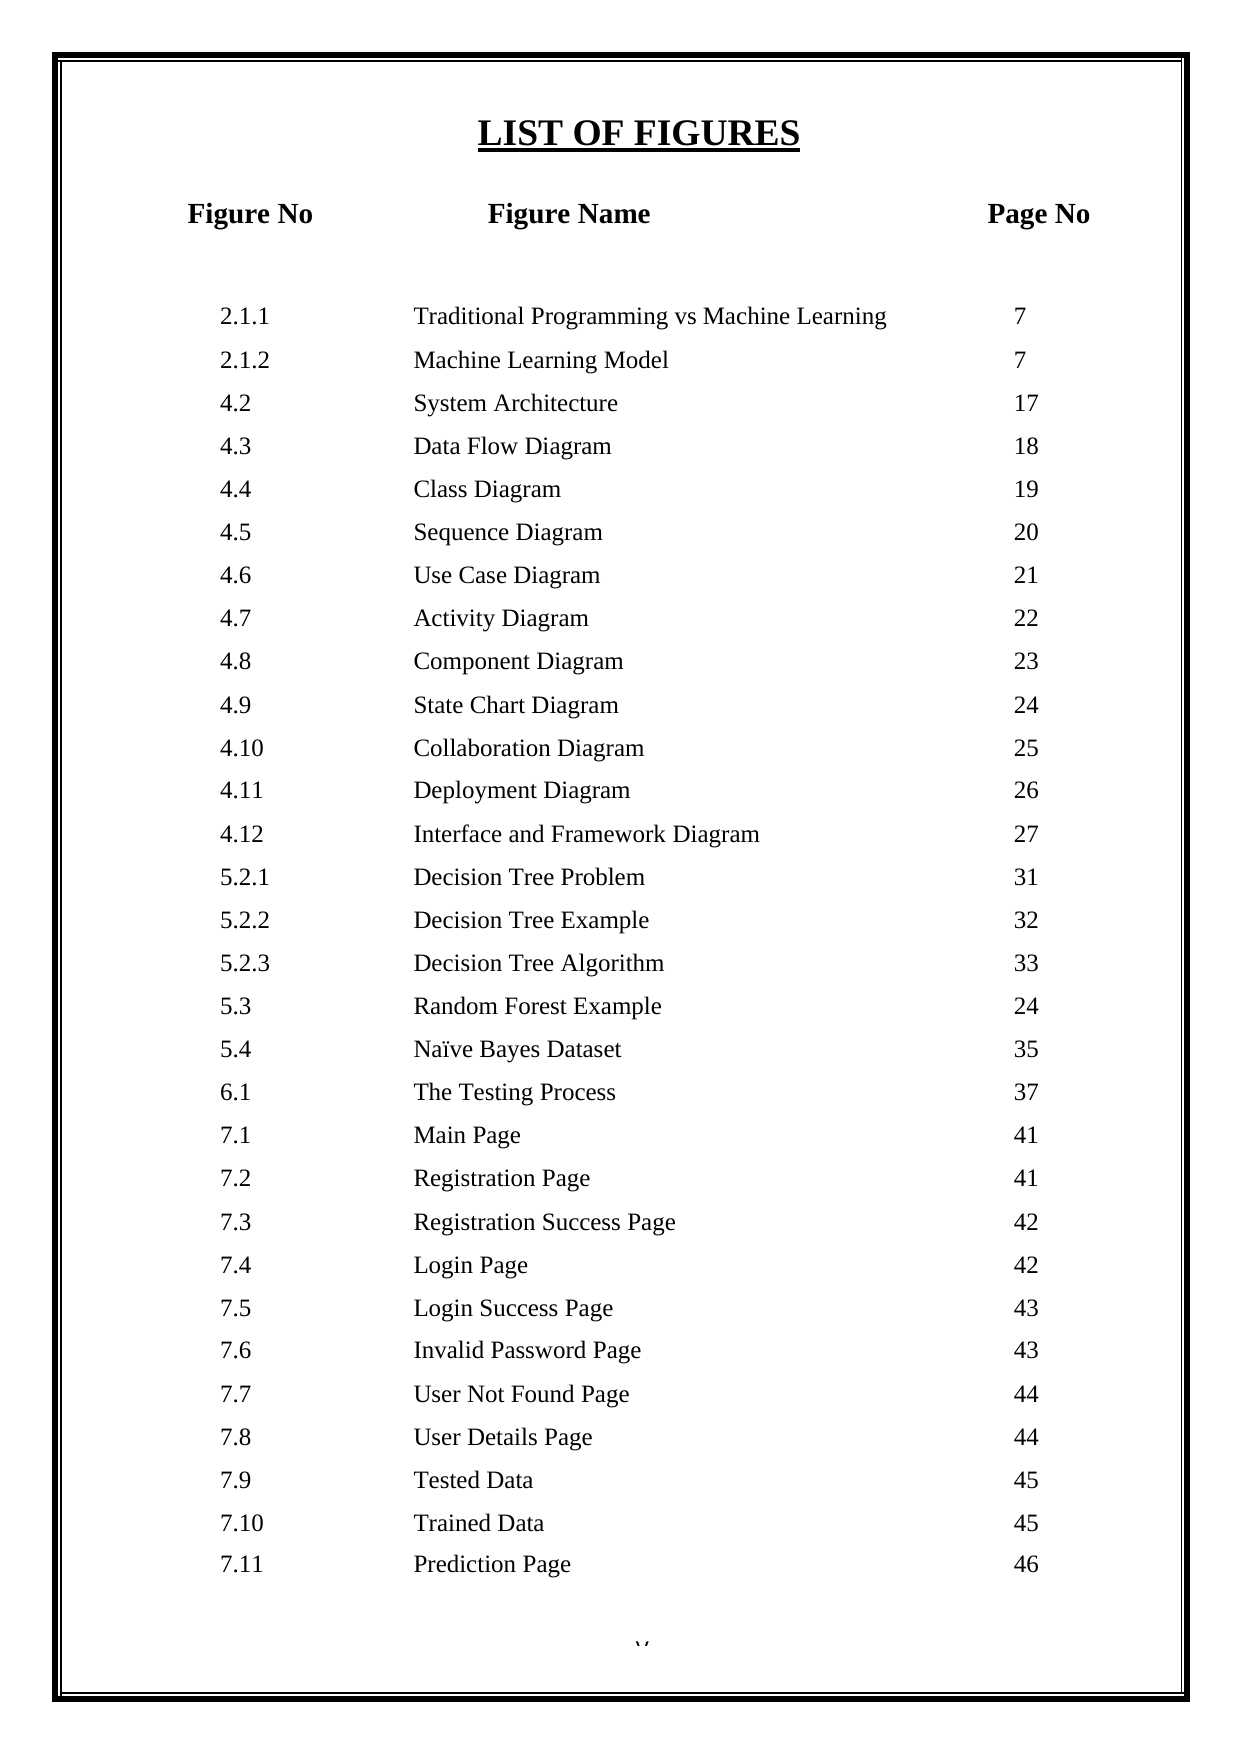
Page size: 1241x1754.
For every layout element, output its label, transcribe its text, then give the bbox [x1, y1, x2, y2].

table_cell 7 [950, 338, 1044, 381]
text Figure No Figure Name Page No [187, 196, 1157, 230]
table_header 7 [950, 303, 1044, 338]
table_cell 18 [950, 424, 1044, 467]
table_cell User Details Page [341, 1415, 950, 1458]
table_cell Random Forest Example [341, 984, 950, 1028]
table_cell 4.8 [215, 640, 341, 683]
table_cell 4.5 [215, 511, 341, 554]
table_cell 43 [950, 1286, 1044, 1329]
table_cell 43 [950, 1329, 1044, 1372]
table_cell 7.2 [215, 1157, 341, 1200]
table_cell Decision Tree Example [341, 899, 950, 941]
table_header Traditional Programming vs Machine Learning [341, 303, 950, 338]
table_cell 4.3 [215, 424, 341, 467]
table_cell 7.7 [215, 1372, 341, 1415]
table_cell Deployment Diagram [341, 769, 950, 812]
table_cell 41 [950, 1157, 1044, 1200]
table_cell 24 [950, 984, 1044, 1028]
table_cell 7.6 [215, 1329, 341, 1372]
table_cell 42 [950, 1200, 1044, 1243]
table_cell System Architecture [341, 381, 950, 424]
table_cell 44 [950, 1415, 1044, 1458]
table_cell Main Page [341, 1114, 950, 1157]
table_cell 7.8 [215, 1415, 341, 1458]
table_cell 5.2.1 [215, 855, 341, 898]
table_cell 7.3 [215, 1200, 341, 1243]
table_cell 4.10 [215, 726, 341, 769]
table_cell 4.6 [215, 554, 341, 597]
table_cell 46 [950, 1544, 1044, 1579]
table_cell Component Diagram [341, 640, 950, 683]
table_cell 27 [950, 812, 1044, 855]
table_cell 41 [950, 1114, 1044, 1157]
table_cell 33 [950, 941, 1044, 984]
table_cell State Chart Diagram [341, 683, 950, 726]
table_cell Activity Diagram [341, 597, 950, 640]
table_cell 20 [950, 511, 1044, 554]
table_cell 45 [950, 1458, 1044, 1501]
table_header 2.1.1 [215, 303, 341, 338]
table_cell Tested Data [341, 1458, 950, 1501]
table_cell 7.11 [215, 1544, 341, 1579]
table_cell Registration Page [341, 1157, 950, 1200]
table_cell Interface and Framework Diagram [341, 812, 950, 855]
table_cell Login Page [341, 1243, 950, 1286]
table_cell Prediction Page [341, 1544, 950, 1579]
table_cell Registration Success Page [341, 1200, 950, 1243]
table_cell Collaboration Diagram [341, 726, 950, 769]
table_cell 4.9 [215, 683, 341, 726]
table_cell 24 [950, 683, 1044, 726]
table_cell 23 [950, 640, 1044, 683]
table_cell 45 [950, 1501, 1044, 1544]
table_cell 5.3 [215, 984, 341, 1028]
table_cell 7.10 [215, 1501, 341, 1544]
table_cell 37 [950, 1071, 1044, 1114]
table_cell 19 [950, 467, 1044, 511]
table_cell 4.4 [215, 467, 341, 511]
table_cell 4.11 [215, 769, 341, 812]
table_cell 5.2.2 [215, 899, 341, 941]
table_cell 7.1 [215, 1114, 341, 1157]
table_cell Trained Data [341, 1501, 950, 1544]
table_cell 6.1 [215, 1071, 341, 1114]
table_cell Decision Tree Problem [341, 855, 950, 898]
table_cell 4.7 [215, 597, 341, 640]
table_cell User Not Found Page [341, 1372, 950, 1415]
table_cell Sequence Diagram [341, 511, 950, 554]
table_cell 42 [950, 1243, 1044, 1286]
table_cell 26 [950, 769, 1044, 812]
table_cell 17 [950, 381, 1044, 424]
table_cell Data Flow Diagram [341, 424, 950, 467]
table_cell 7.9 [215, 1458, 341, 1501]
table_cell 5.2.3 [215, 941, 341, 984]
table_cell 2.1.2 [215, 338, 341, 381]
table_cell 4.12 [215, 812, 341, 855]
table_cell 7.4 [215, 1243, 341, 1286]
table_cell Invalid Password Page [341, 1329, 950, 1372]
table_cell 22 [950, 597, 1044, 640]
table_cell 31 [950, 855, 1044, 898]
table_cell Login Success Page [341, 1286, 950, 1329]
table_cell Use Case Diagram [341, 554, 950, 597]
table_cell 35 [950, 1028, 1044, 1071]
table_cell The Testing Process [341, 1071, 950, 1114]
table_cell Decision Tree Algorithm [341, 941, 950, 984]
table_cell 32 [950, 899, 1044, 941]
subtitle LIST OF FIGURES [466, 111, 812, 154]
table_cell Naïve Bayes Dataset [341, 1028, 950, 1071]
table_cell 5.4 [215, 1028, 341, 1071]
table_cell Machine Learning Model [341, 338, 950, 381]
table_cell 21 [950, 554, 1044, 597]
table_cell Class Diagram [341, 467, 950, 511]
table_cell 25 [950, 726, 1044, 769]
table_cell 44 [950, 1372, 1044, 1415]
table_cell 4.2 [215, 381, 341, 424]
table_cell 7.5 [215, 1286, 341, 1329]
